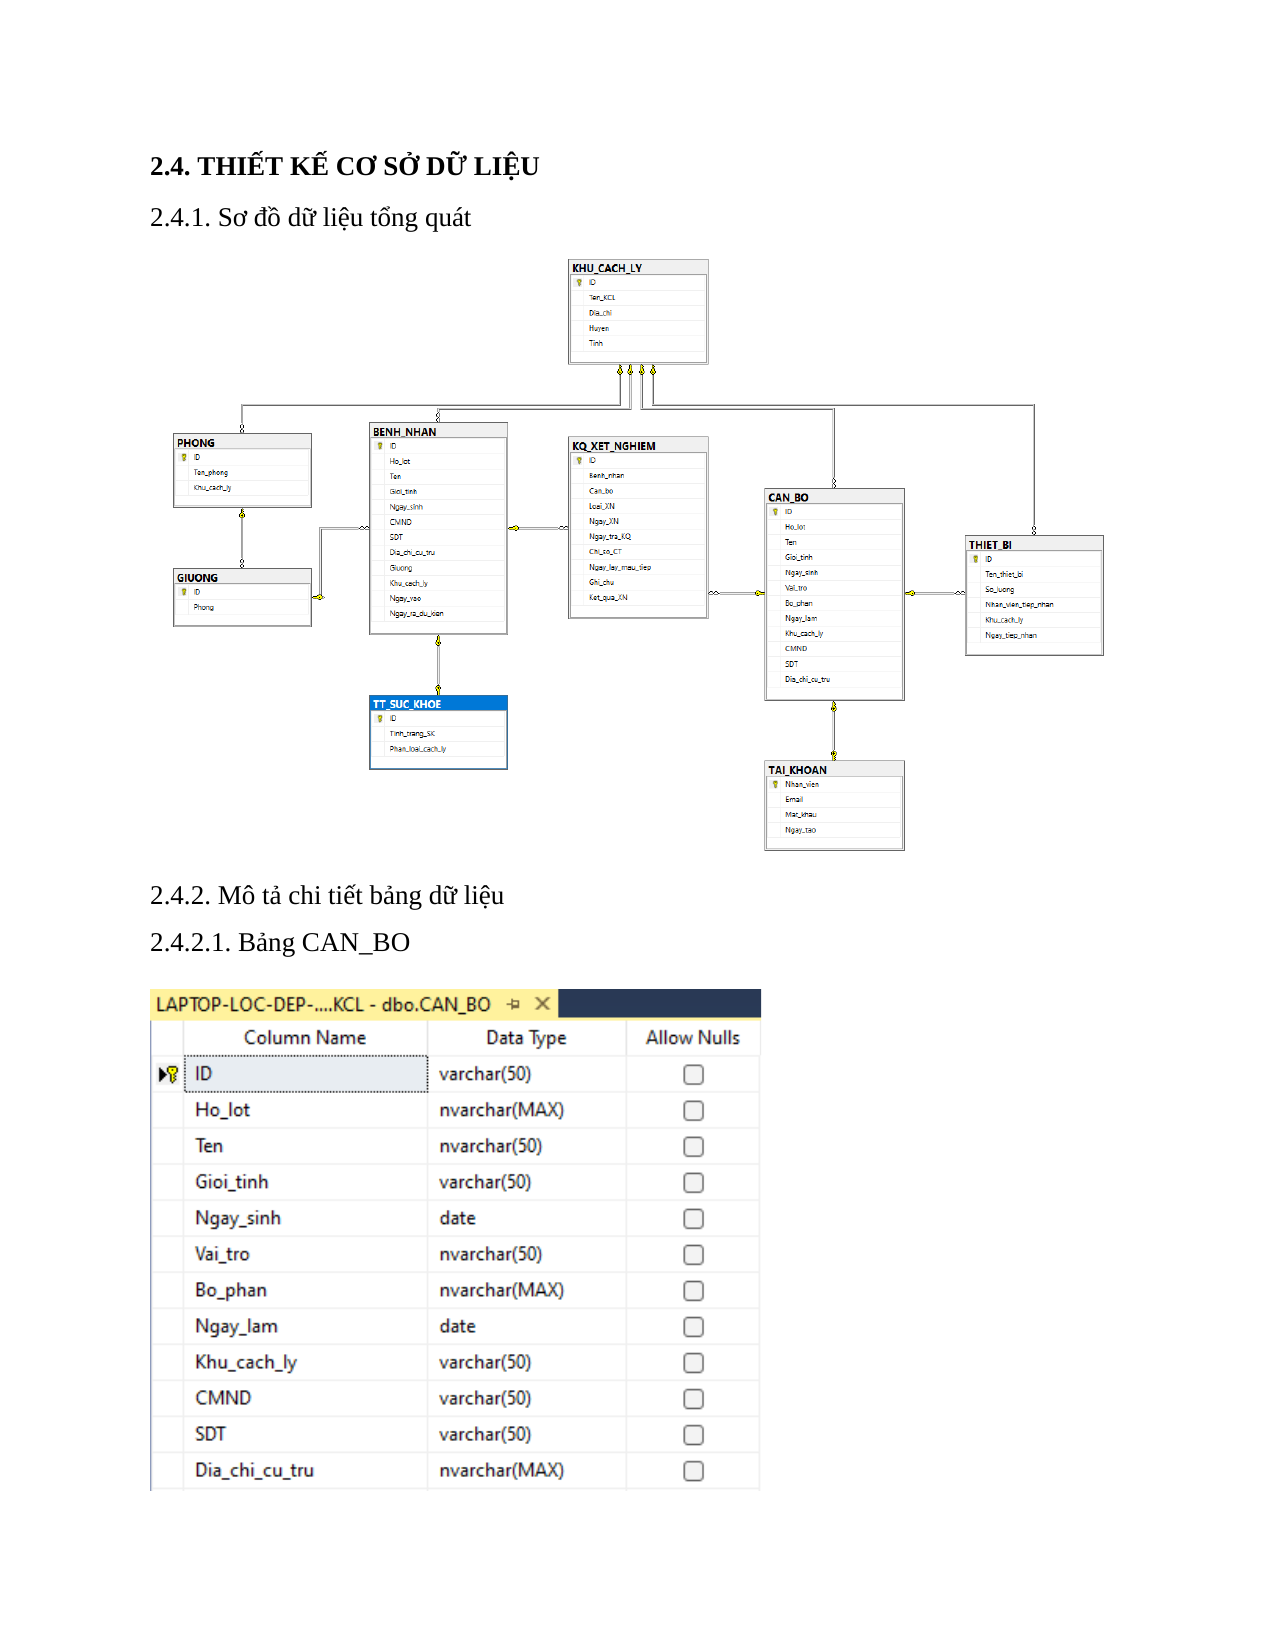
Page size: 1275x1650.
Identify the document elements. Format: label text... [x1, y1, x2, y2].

subtitle 2.4. THIẾT KẾ CƠ SỞ DỮ LIỆU [150, 150, 1125, 181]
subtitle 2.4.1. Sơ đồ dữ liệu tổng quát [150, 201, 1125, 232]
text 2.4.2.1. Bảng CAN_BO [150, 926, 1125, 957]
subtitle 2.4.2. Mô tả chi tiết bảng dữ liệu [150, 879, 1125, 910]
picture [150, 247, 1125, 861]
picture [150, 989, 762, 1491]
